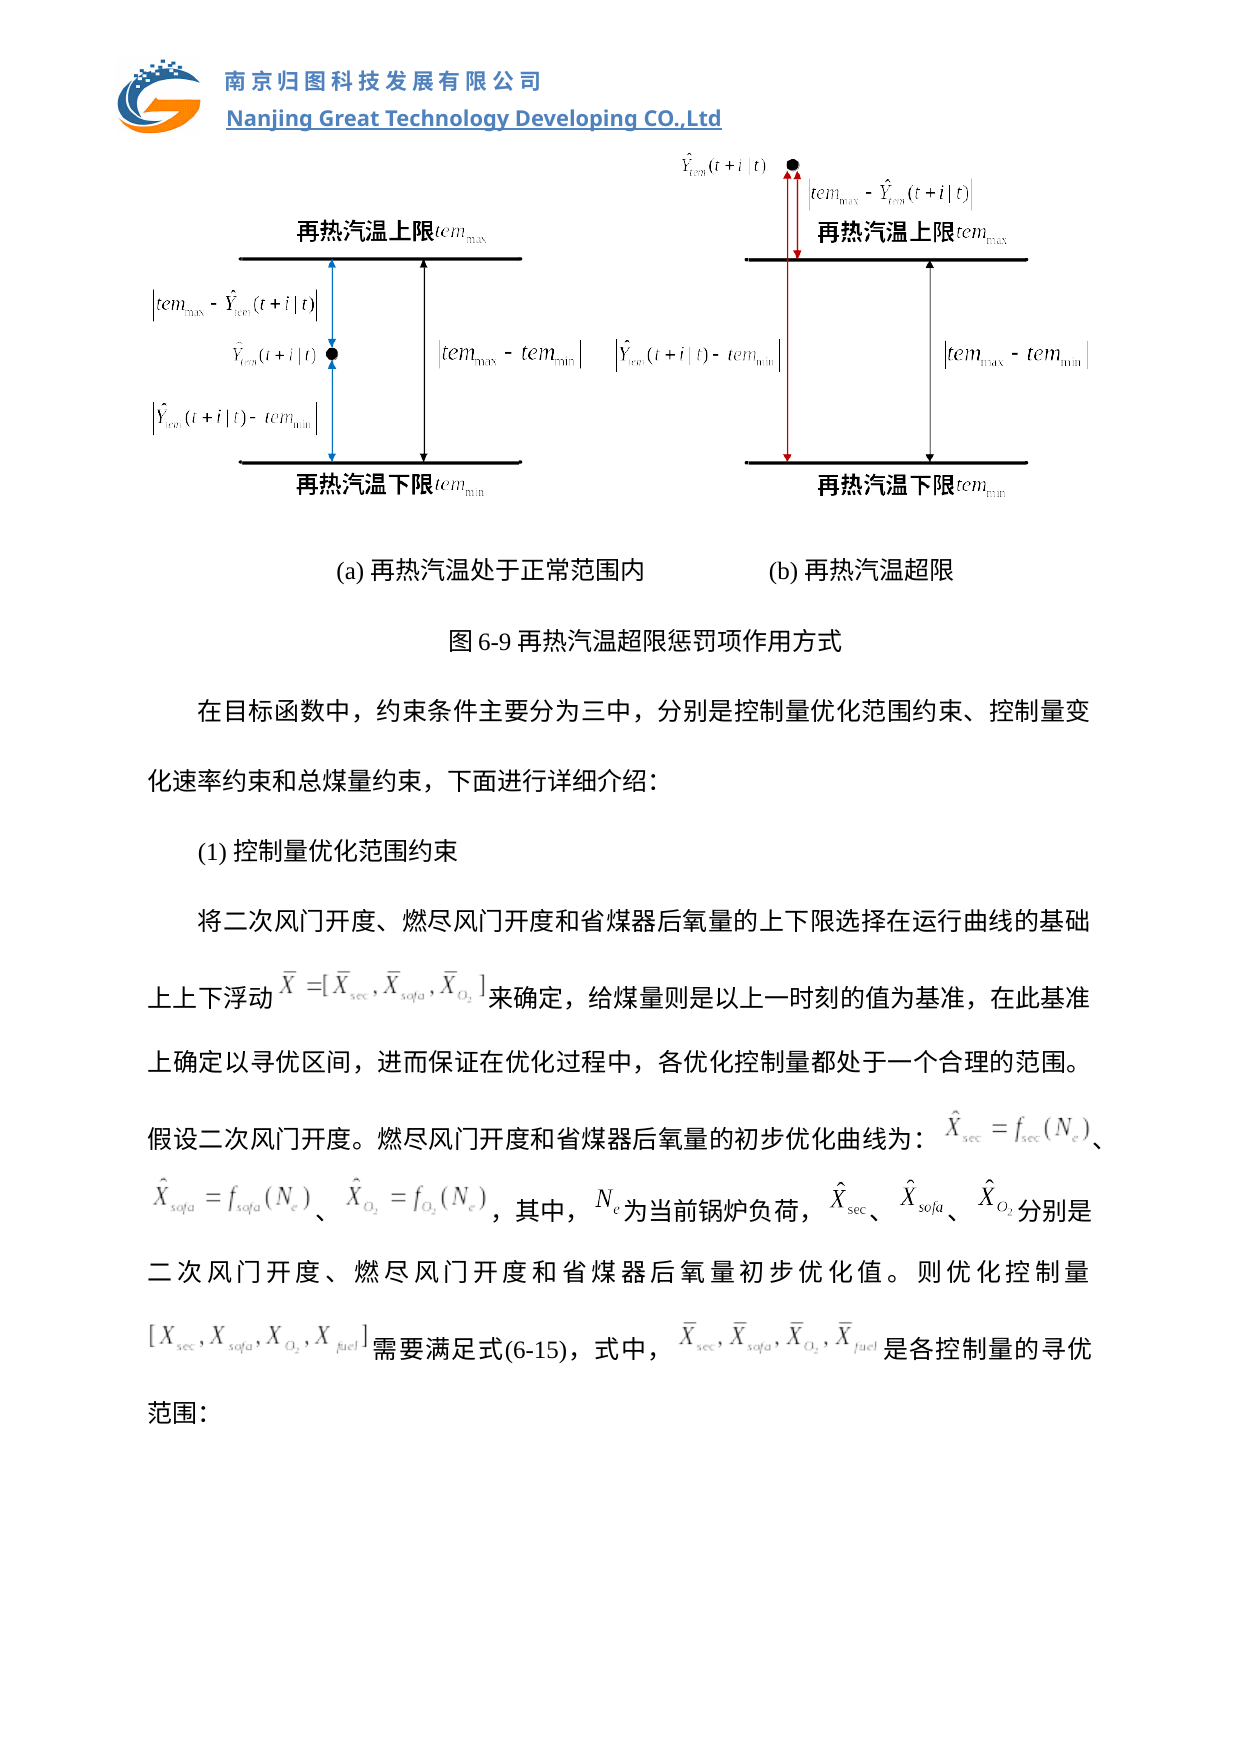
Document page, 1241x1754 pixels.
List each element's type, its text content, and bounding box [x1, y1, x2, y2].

text 在目标函数中，约束条件主要分为三中，分别是控制量优化范围约束、控制量变化速率约束和总煤量约束，下面进行详细介绍： [148, 674, 1092, 815]
text (a) 再热汽温处于正常范围内 (b) 再热汽温超限 [148, 534, 1092, 604]
picture [115, 57, 202, 134]
text 将二次风门开度、燃尽风门开度和省煤器后氧量的上下限选择在运行曲线的基础上上下浮动来确定，给煤量则是以上一时刻的值为基准，在此基准上确定以寻优区间，进而保证在优化过程中，各优化控制量都处于一个合理的范围。假设二次风门开度。燃尽风门开度和省煤器后氧量的初步优化曲线为：、、，其中，为当前锅炉负荷，、、分别是二次风门开度、燃尽风门开度和省煤器后氧量初步优化值。则优化控制量需要满足式(6-15)，式中，是各控制量的寻优范围： [148, 1289, 1092, 1447]
text 将二次风门开度、燃尽风门开度和省煤器后氧量的上下限选择在运行曲线的基础上上下浮动来确定，给煤量则是以上一时刻的值为基准，在此基准上确定以寻优区间，进而保证在优化过程中，各优化控制量都处于一个合理的范围。假设二次风门开度。燃尽风门开度和省煤器后氧量的初步优化曲线为：、、，其中，为当前锅炉负荷，、、分别是二次风门开度、燃尽风门开度和省煤器后氧量初步优化值。则优化控制量需要满足式(6-15)，式中，是各控制量的寻优范围： [148, 885, 1092, 1042]
text 将二次风门开度、燃尽风门开度和省煤器后氧量的上下限选择在运行曲线的基础上上下浮动来确定，给煤量则是以上一时刻的值为基准，在此基准上确定以寻优区间，进而保证在优化过程中，各优化控制量都处于一个合理的范围。假设二次风门开度。燃尽风门开度和省煤器后氧量的初步优化曲线为：、、，其中，为当前锅炉负荷，、、分别是二次风门开度、燃尽风门开度和省煤器后氧量初步优化值。则优化控制量需要满足式(6-15)，式中，是各控制量的寻优范围： [148, 1078, 1092, 1253]
text (1) 控制量优化范围约束 [148, 815, 1092, 885]
text 图6-9 再热汽温超限惩罚项作用方式 [148, 604, 1092, 674]
